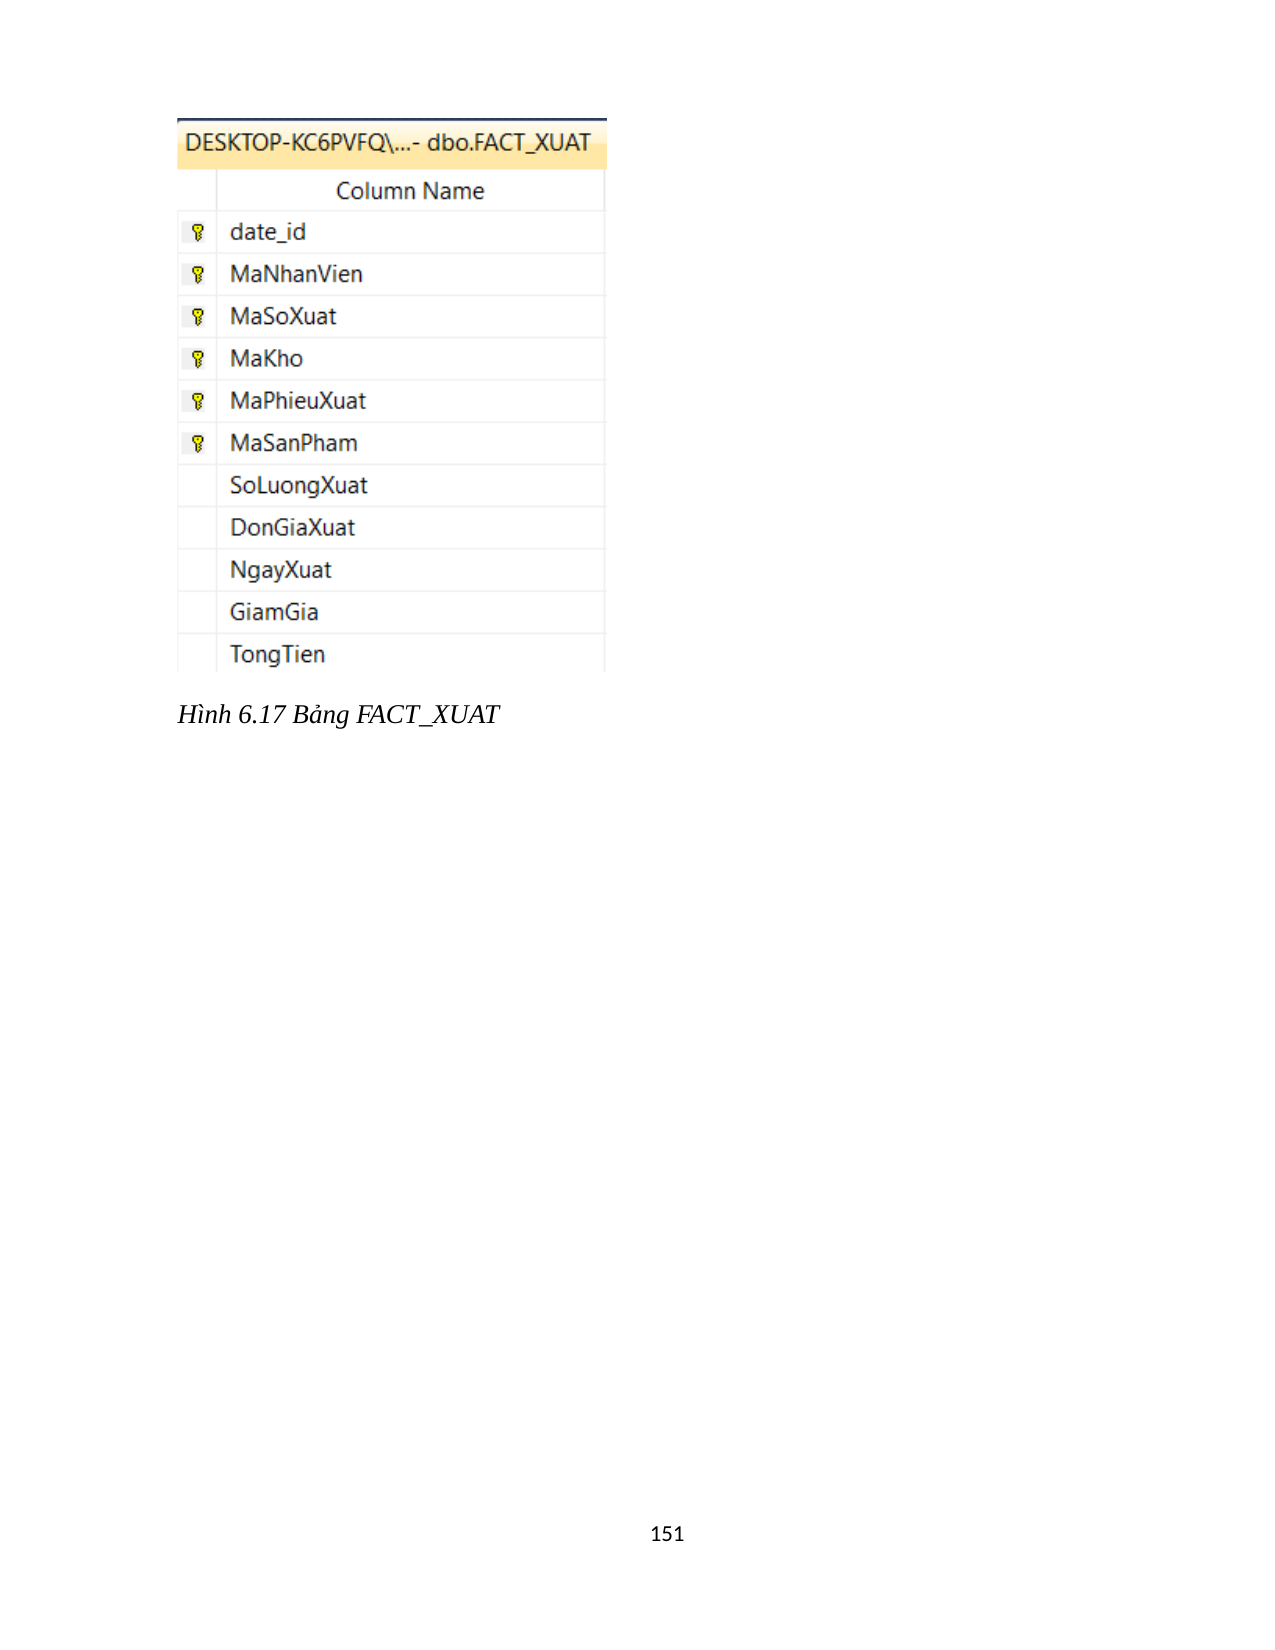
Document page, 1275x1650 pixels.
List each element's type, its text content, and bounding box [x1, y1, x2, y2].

picture [177, 118, 607, 672]
text Hình 6.17 Bảng FACT_XUAT [177, 698, 1157, 729]
